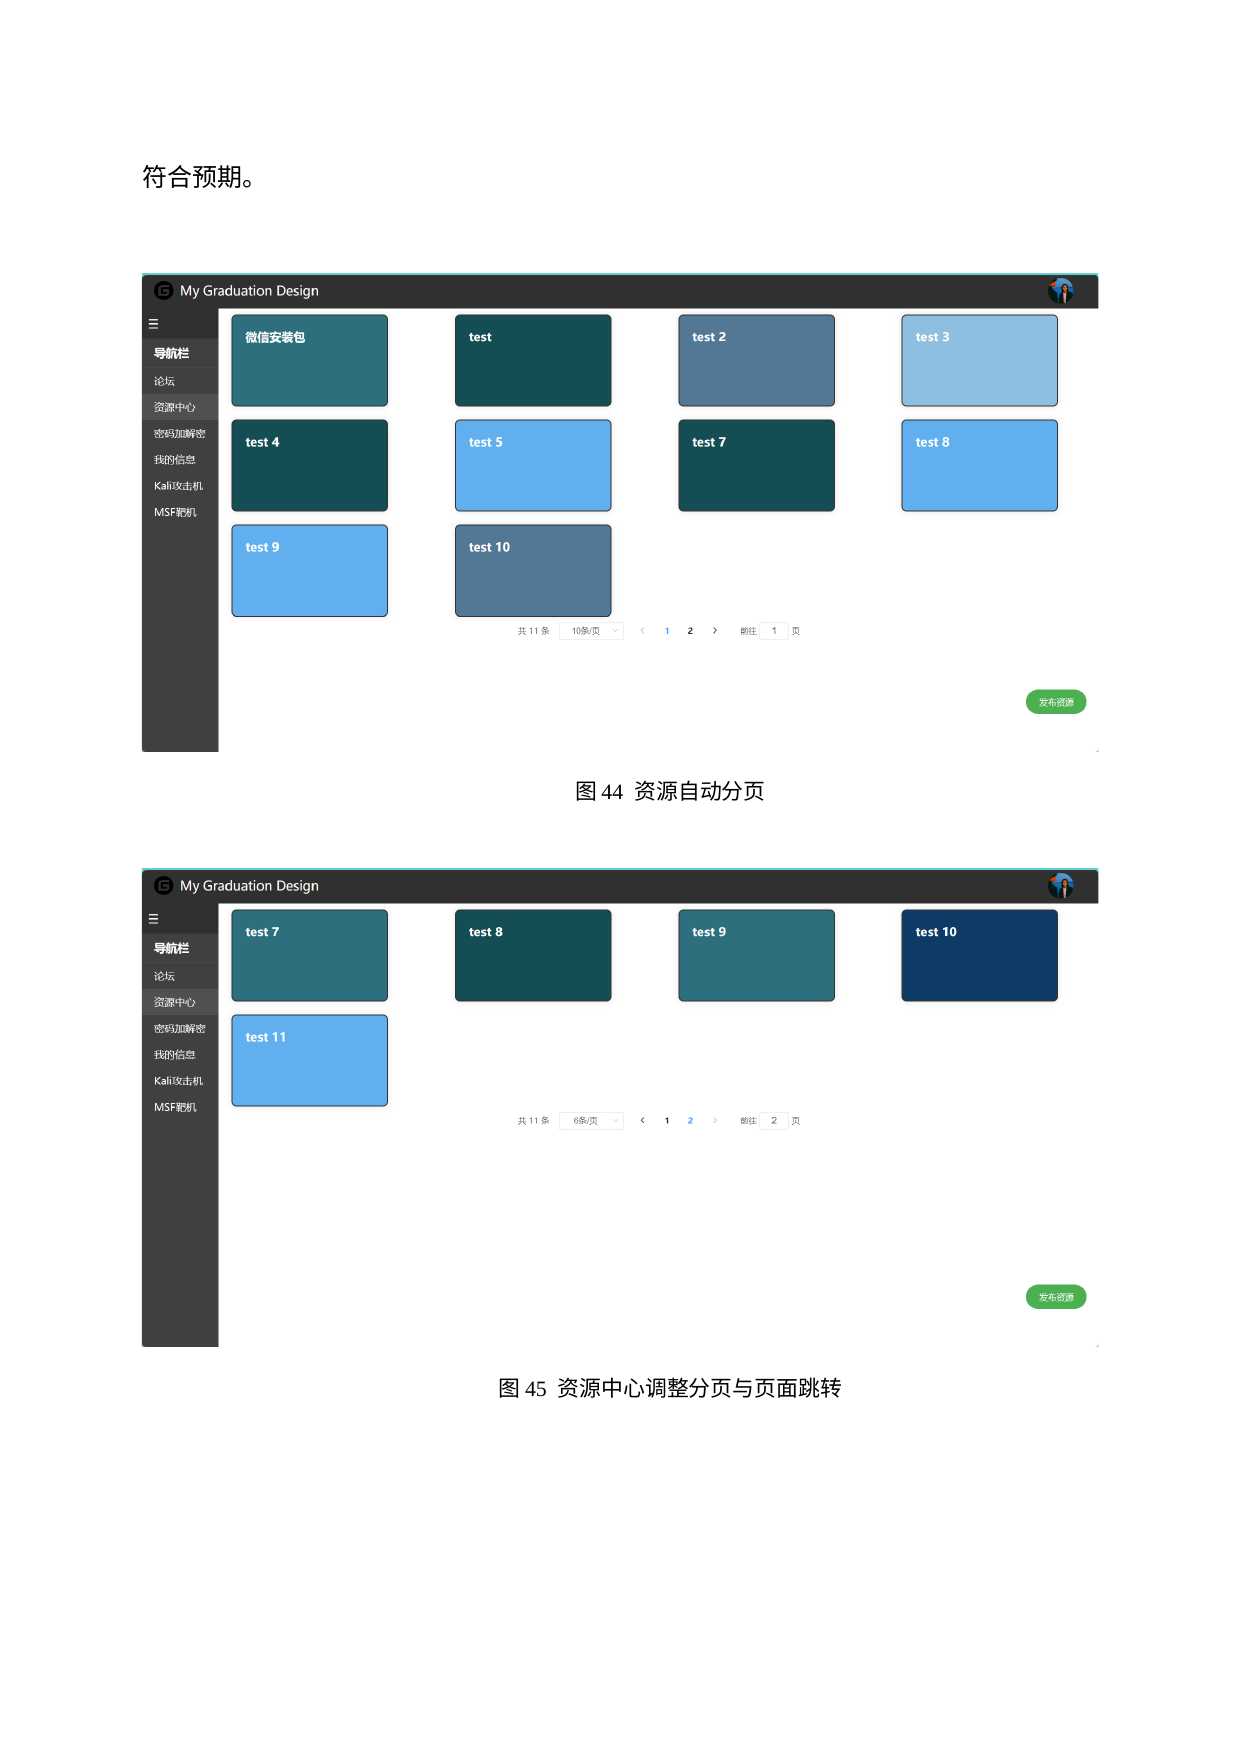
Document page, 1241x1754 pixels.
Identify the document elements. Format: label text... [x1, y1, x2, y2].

text 图45 资源中心调整分页与页面跳转 [242, 1371, 1098, 1403]
picture [141, 273, 1099, 752]
picture [141, 868, 1099, 1347]
text 图44 资源自动分页 [242, 773, 1098, 806]
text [142, 143, 1098, 208]
